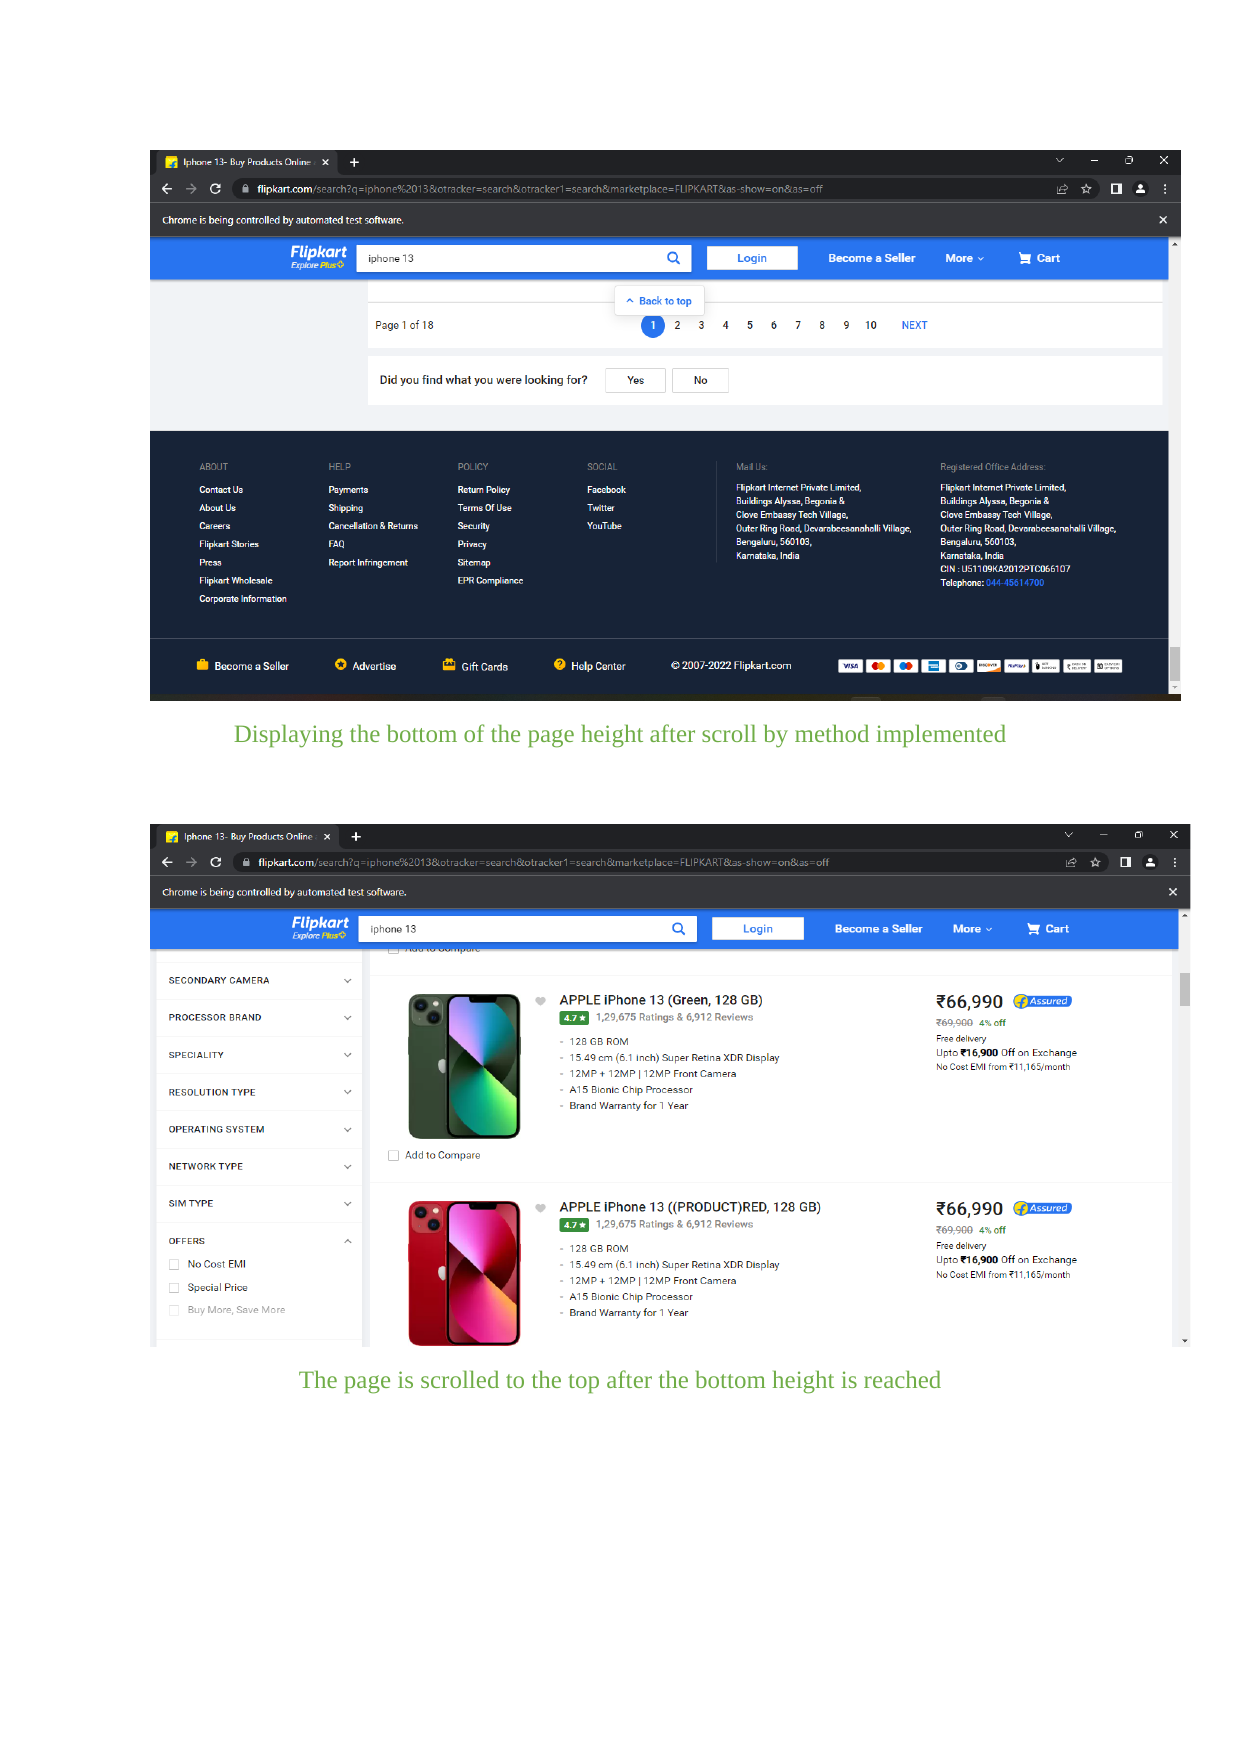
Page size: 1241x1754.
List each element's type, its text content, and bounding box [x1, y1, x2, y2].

text The page is scrolled to the top after the bottom height is reached [150, 1365, 1090, 1394]
picture [150, 150, 1181, 701]
text Displaying the bottom of the page height after scroll by method implemented [150, 719, 1090, 748]
picture [150, 824, 1191, 1347]
